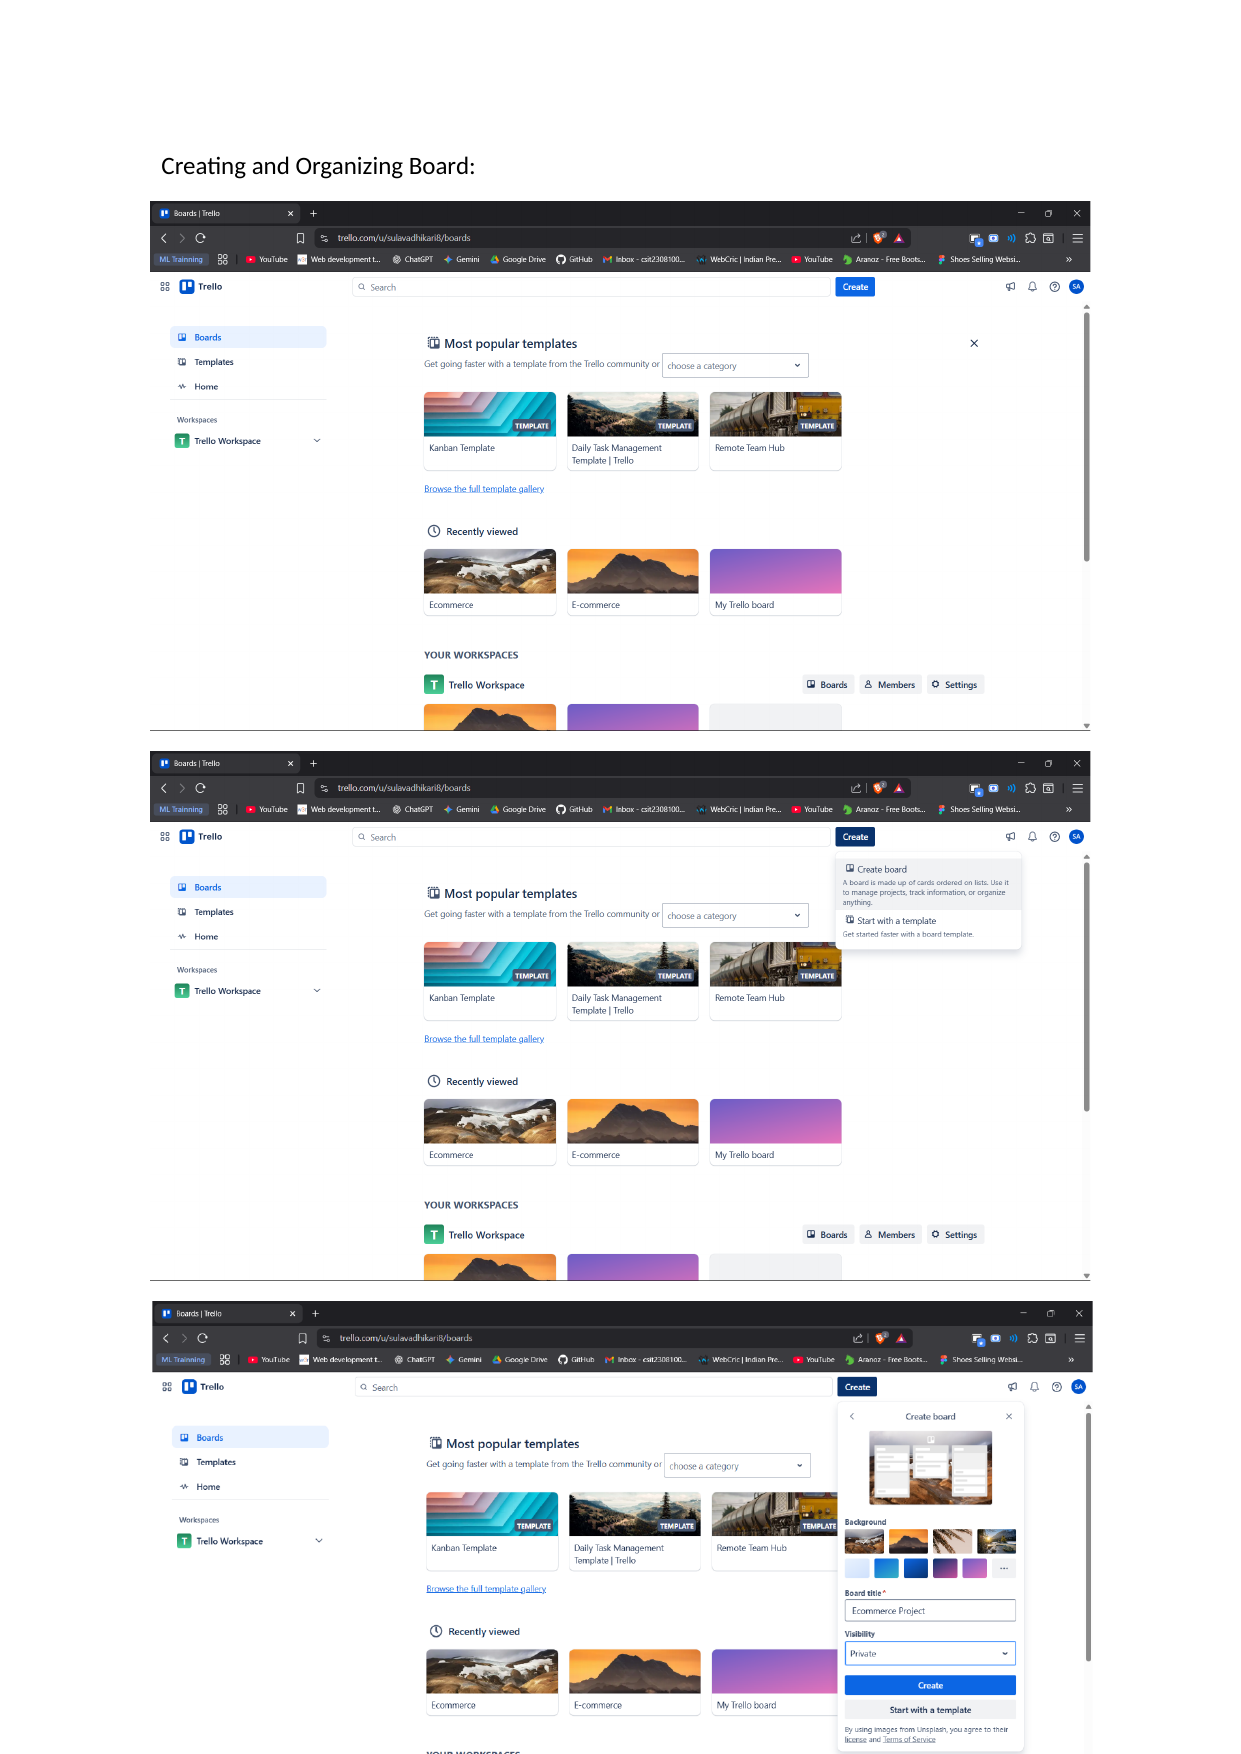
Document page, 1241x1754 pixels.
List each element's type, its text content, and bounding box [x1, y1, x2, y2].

picture [152, 1301, 1093, 1754]
text Creating and Organizing Board: [150, 150, 1090, 181]
picture [150, 751, 1091, 1281]
picture [150, 201, 1091, 731]
